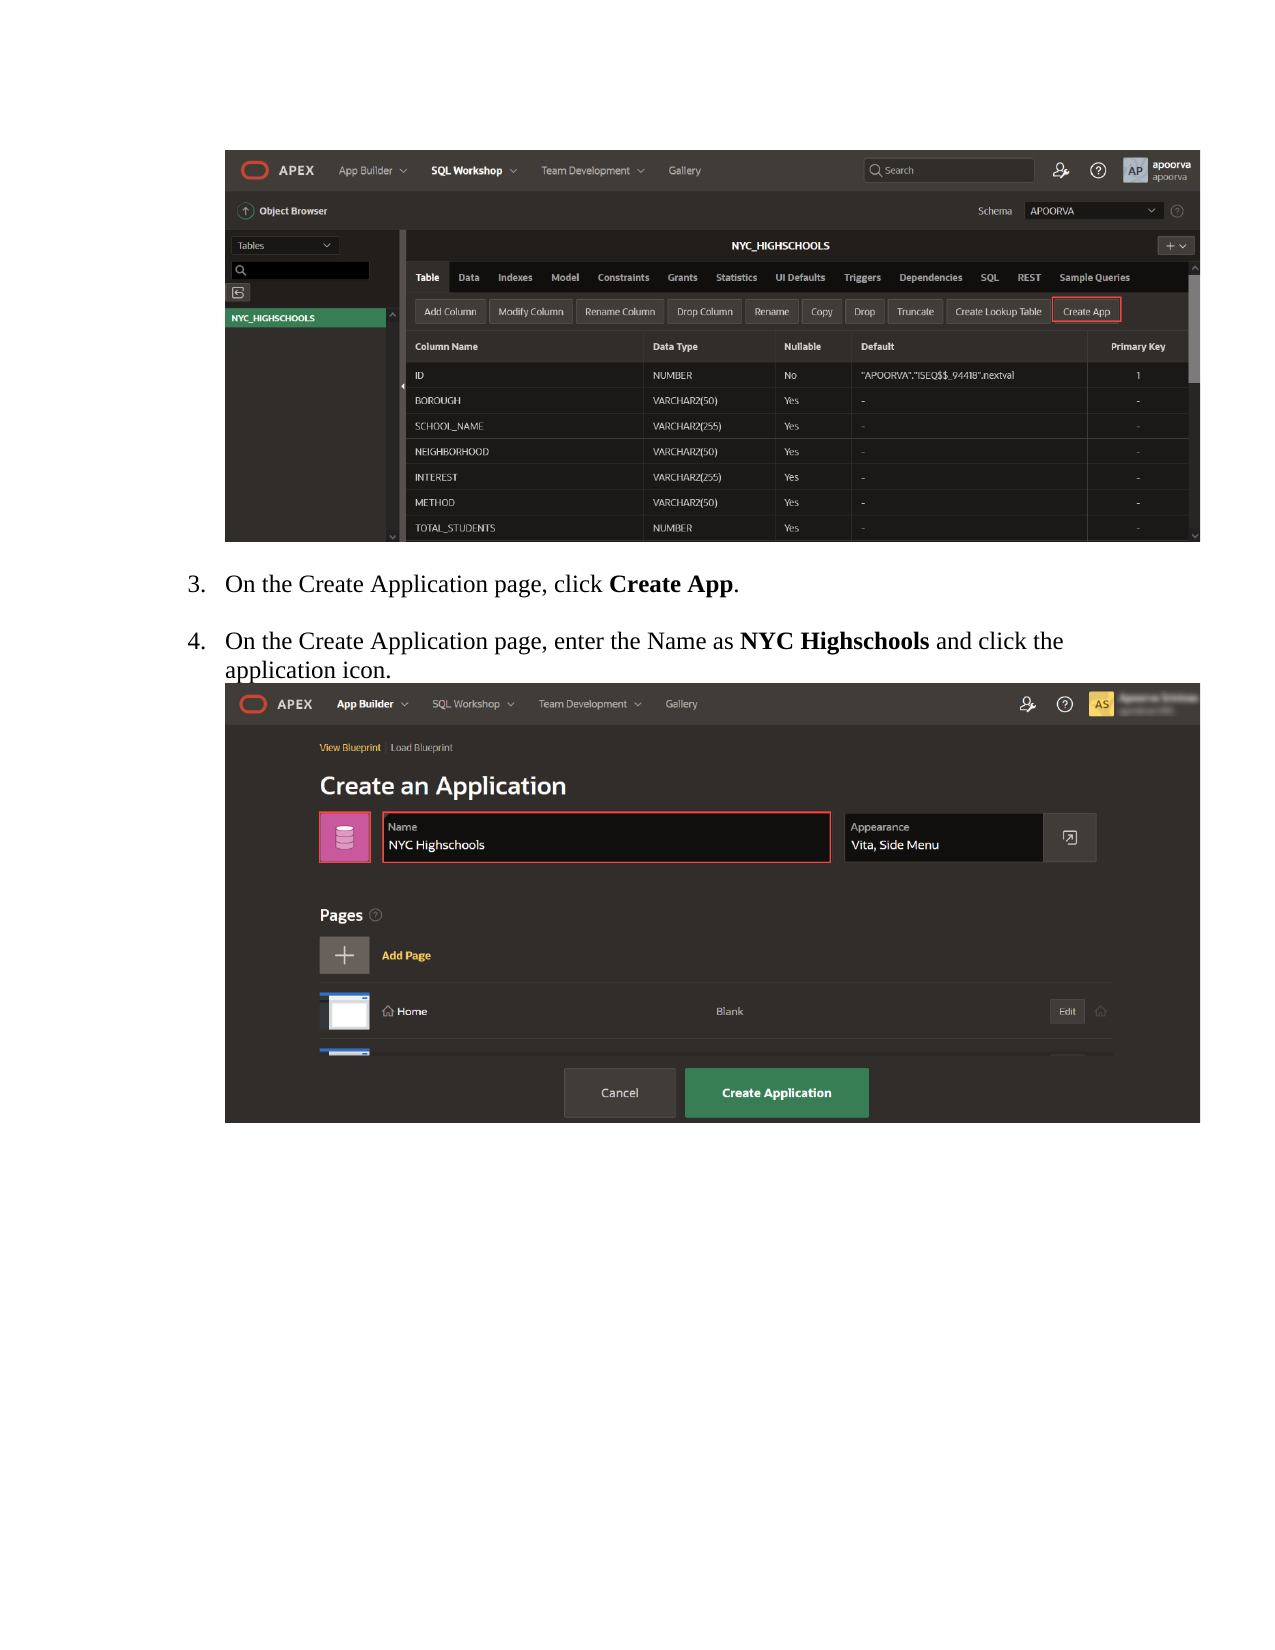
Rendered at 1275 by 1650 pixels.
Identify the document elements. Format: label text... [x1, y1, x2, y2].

list On the Create Application page, click Create App. [187, 569, 1125, 598]
picture [225, 683, 1200, 1123]
picture [225, 150, 1200, 542]
